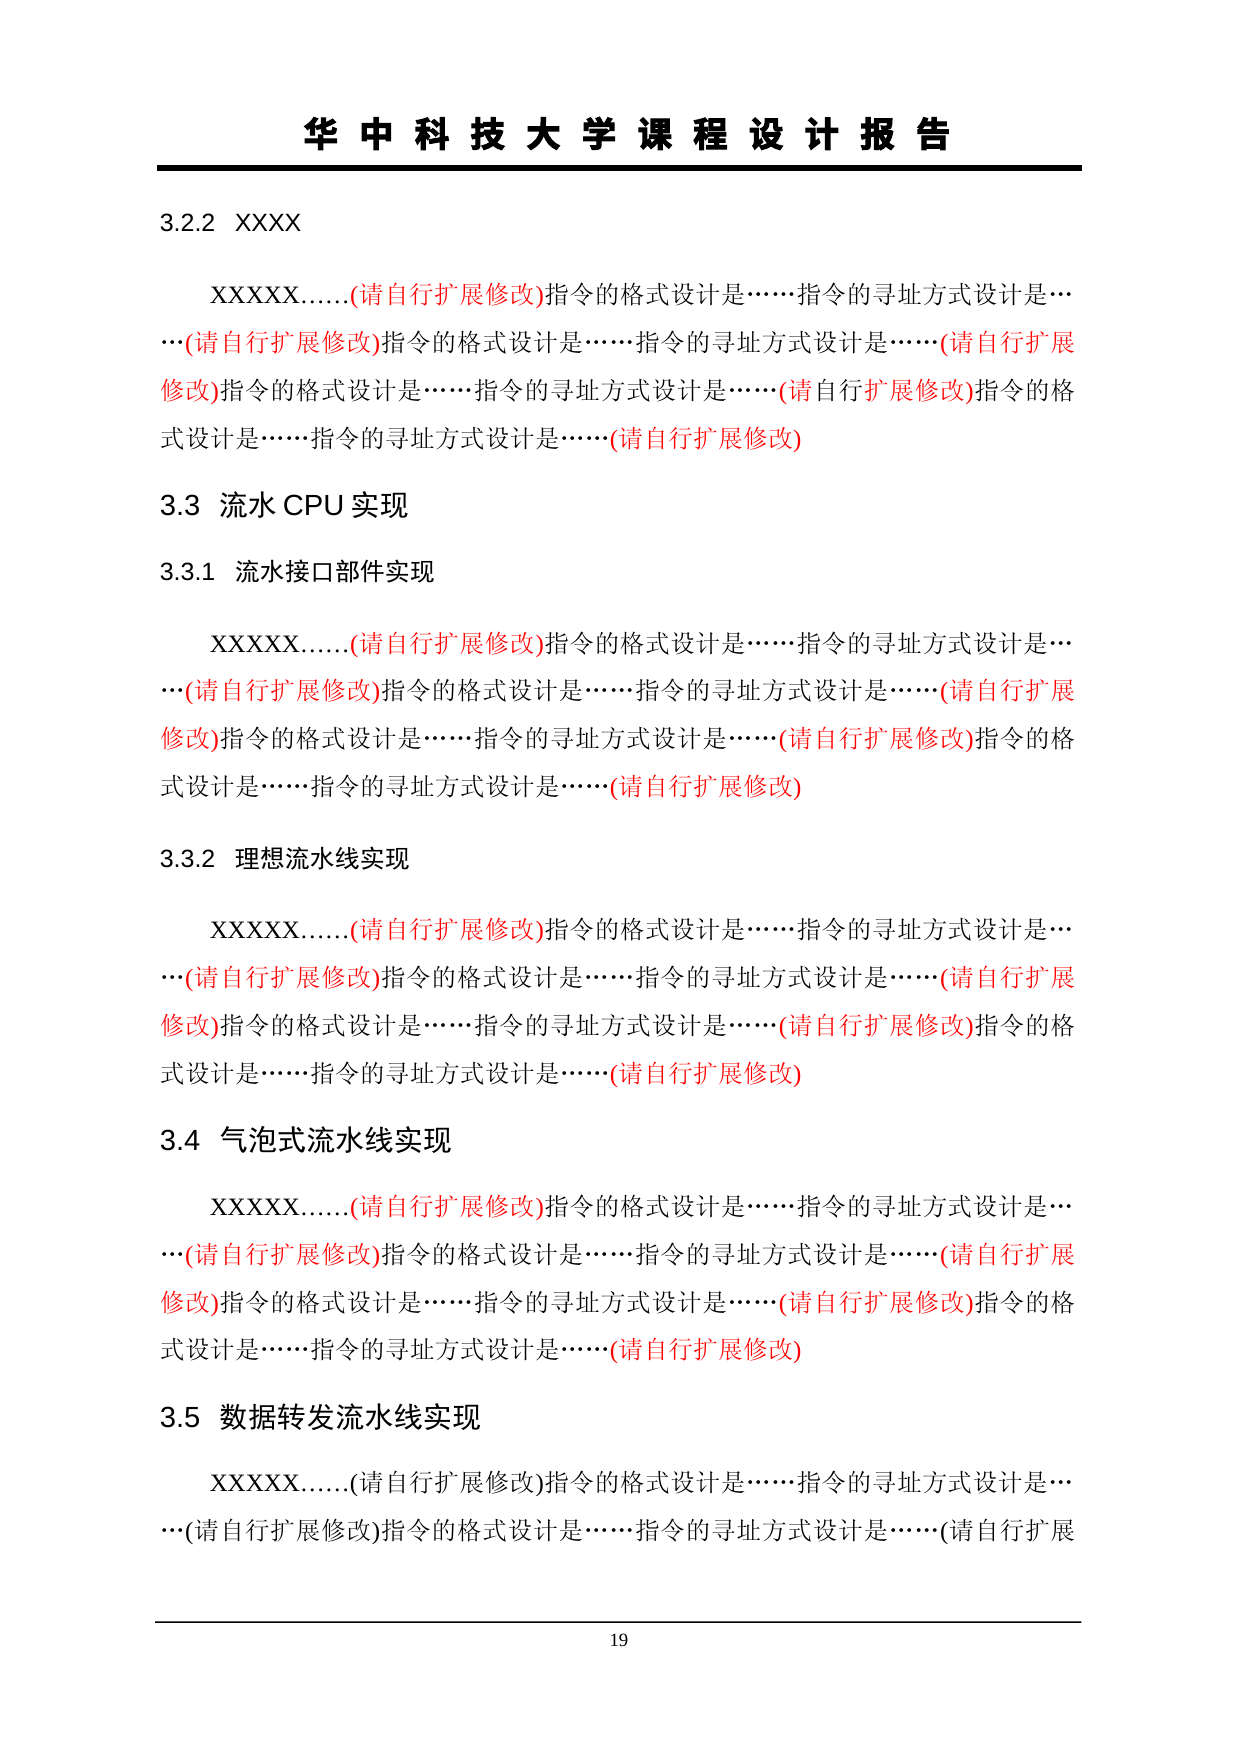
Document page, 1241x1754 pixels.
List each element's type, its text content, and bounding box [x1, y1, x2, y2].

text XXXXX……(请自行扩展修改)指令的格式设计是……指令的寻址方式设计是……(请自行扩展修改)指令的格式设计是……指令的寻址方式设计是……(请自行扩展修改)指令的格式设计是……指令的寻址方式设计是……(请自行扩展修改)指令的格式设计是……指令的寻址方式设计是……(请自行扩展修改) [159, 905, 1075, 1096]
subtitle 理想流水线实现 [159, 833, 1078, 881]
subtitle 流水CPU实现 [159, 486, 1053, 522]
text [159, 1182, 1075, 1373]
subtitle 流水接口部件实现 [159, 547, 1078, 594]
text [159, 1458, 1075, 1554]
text XXXXX……(请自行扩展修改)指令的格式设计是……指令的寻址方式设计是……(请自行扩展修改)指令的格式设计是……指令的寻址方式设计是……(请自行扩展修改)指令的格式设计是……指令的寻址方式设计是……(请自行扩展修改)指令的格式设计是……指令的寻址方式设计是……(请自行扩展修改) [159, 618, 1075, 809]
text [159, 270, 1075, 461]
subtitle 数据转发流水线实现 [159, 1398, 1053, 1433]
subtitle 气泡式流水线实现 [159, 1121, 1053, 1157]
subtitle XXXX [159, 198, 1078, 246]
